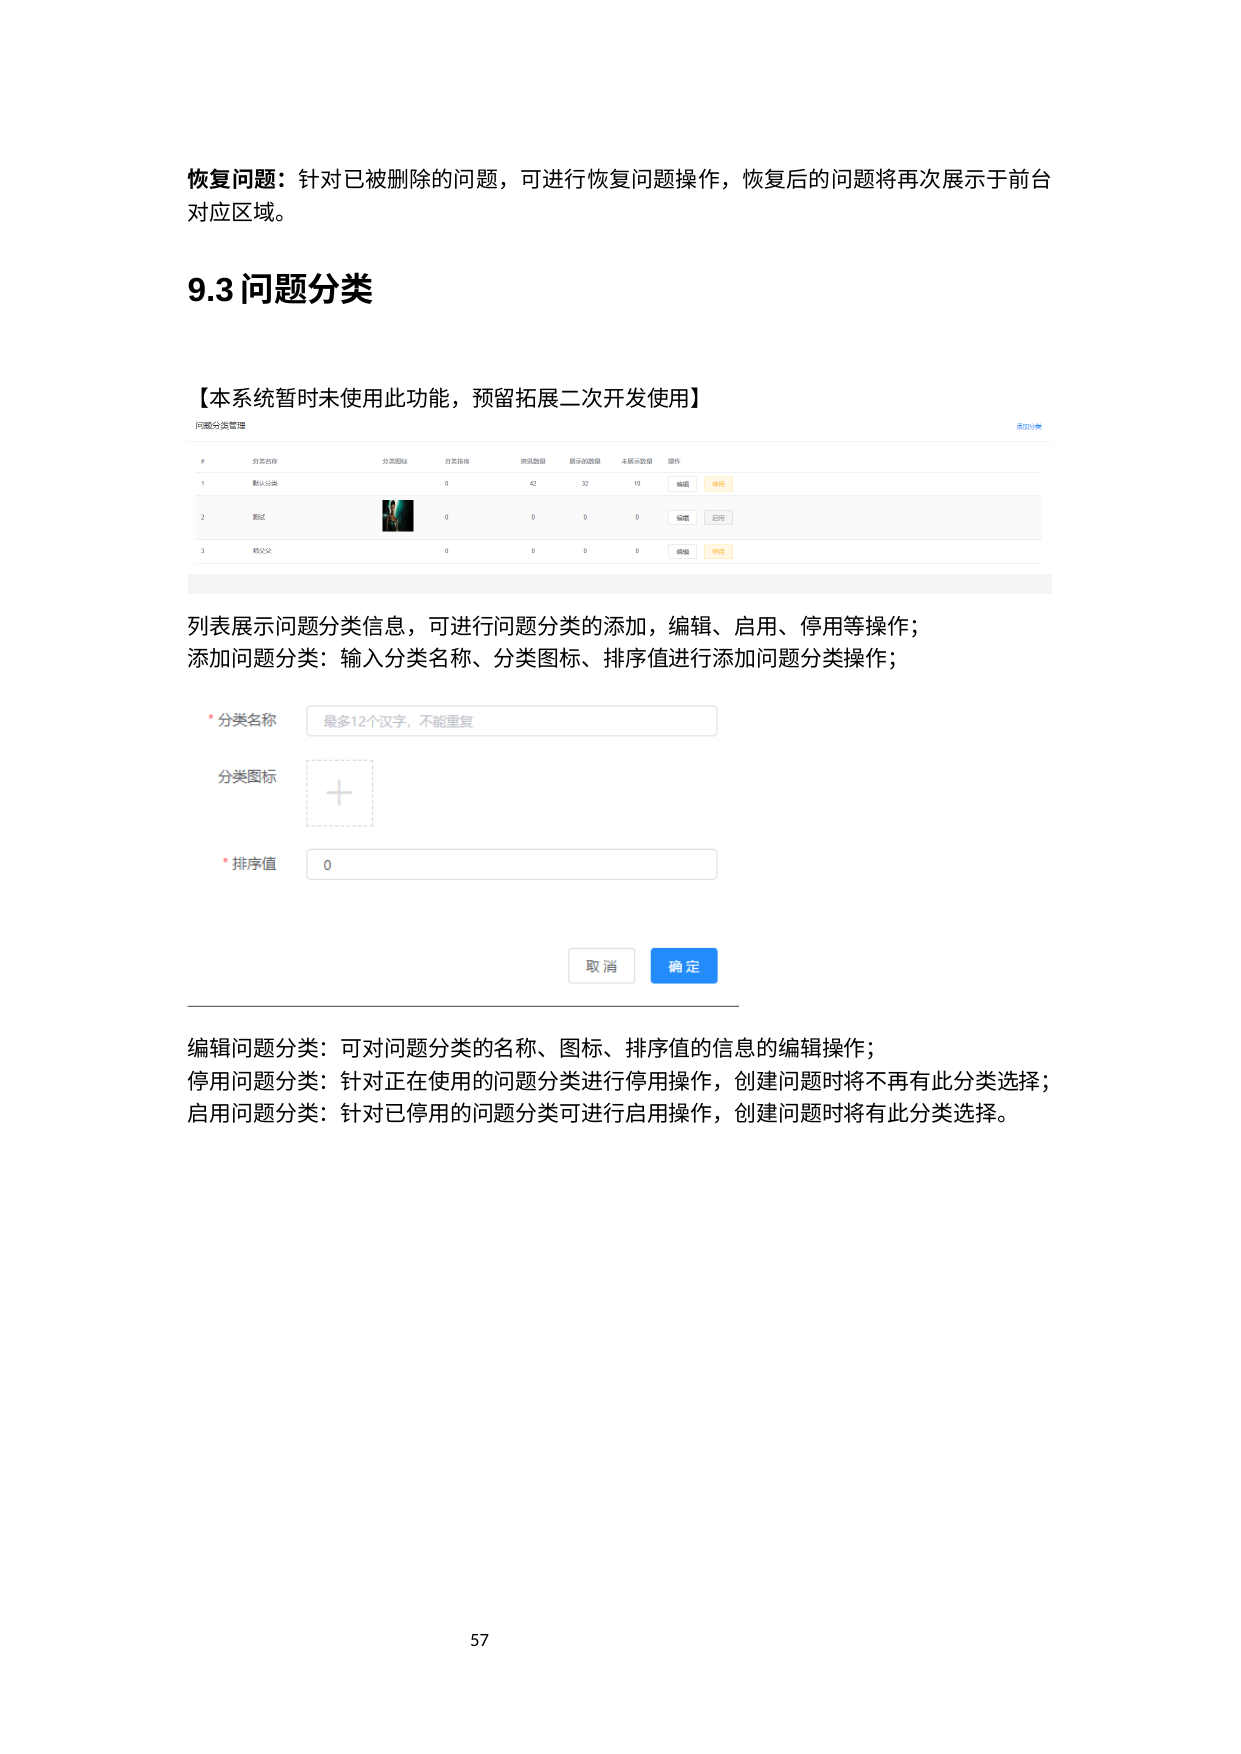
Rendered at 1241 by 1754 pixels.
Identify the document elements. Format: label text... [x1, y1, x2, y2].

list 启用问题分类：针对已停用的问题分类可进行启用操作，创建问题时将有此分类选择。 [187, 1096, 1053, 1128]
list 添加问题分类：输入分类名称、分类图标、排序值进行添加问题分类操作； [187, 641, 1053, 673]
subtitle 9.3问题分类 [187, 254, 1053, 319]
list 恢复问题：针对已被删除的问题，可进行恢复问题操作，恢复后的问题将再次展示于前台对应区域。 [187, 162, 1053, 227]
picture [187, 673, 739, 1007]
list 停用问题分类：针对正在使用的问题分类进行停用操作，创建问题时将不再有此分类选择； [187, 1063, 1053, 1096]
picture [187, 413, 1052, 594]
list 列表展示问题分类信息，可进行问题分类的添加，编辑、启用、停用等操作； [187, 608, 1053, 641]
text 【本系统暂时未使用此功能，预留拓展二次开发使用】 [187, 381, 1053, 413]
list 编辑问题分类：可对问题分类的名称、图标、排序值的信息的编辑操作； [187, 1031, 1053, 1063]
